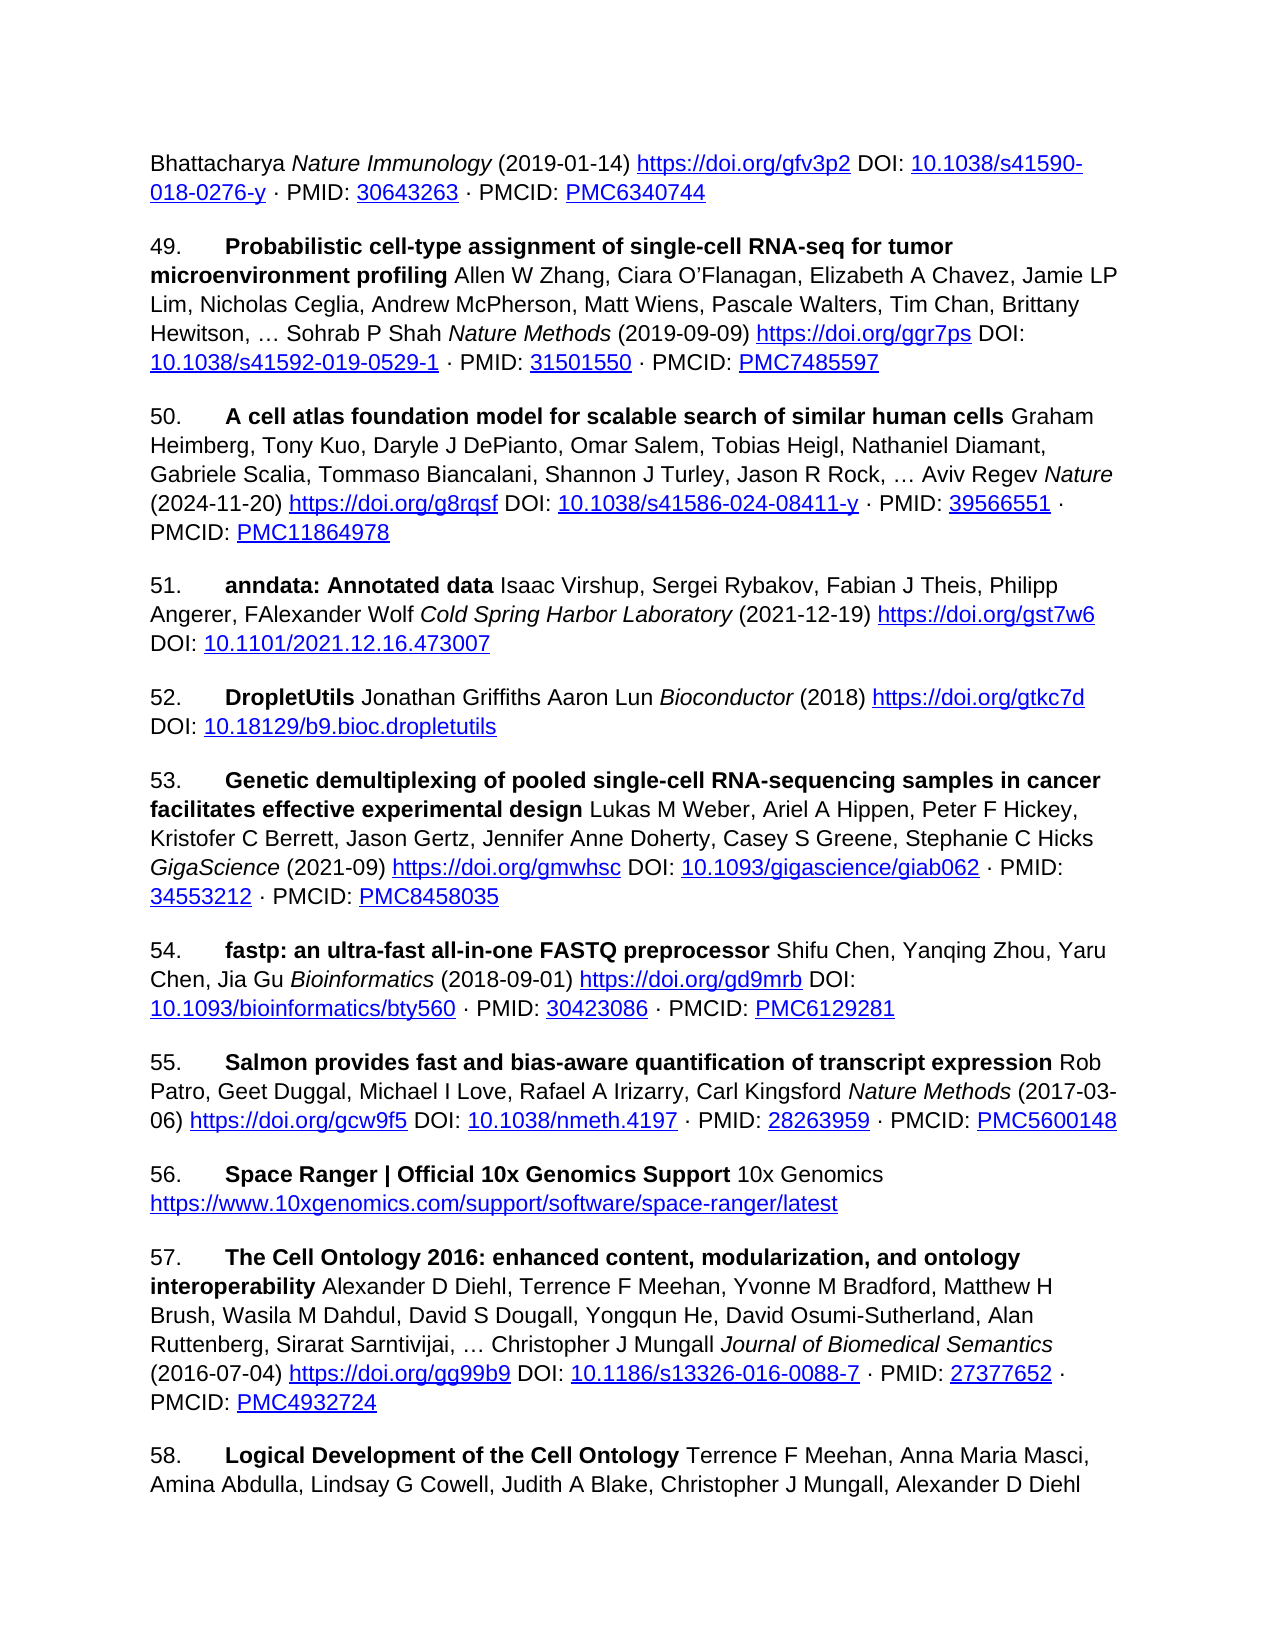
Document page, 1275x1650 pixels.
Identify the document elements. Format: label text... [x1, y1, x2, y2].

text 55. Salmon provides fast and bias-aware quantification of transcript expression Rob Patro, Geet Duggal, Michael I Love, Rafael A Irizarry, Carl Kingsford Nature Methods (2017-03-06) https://doi.org/gcw9f5 DOI: 10.1038/nmeth.4197 · PMID: 28263959 · PMCID: PMC5600148 [150, 1049, 1125, 1133]
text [150, 150, 1125, 205]
text 53. Genetic demultiplexing of pooled single-cell RNA-sequencing samples in cancer facilitates effective experimental design Lukas M Weber, Ariel A Hippen, Peter F Hickey, Kristofer C Berrett, Jason Gertz, Jennifer Anne Doherty, Casey S Greene, Stephanie C Hicks GigaScience (2021-09) https://doi.org/gmwhsc DOI: 10.1093/gigascience/giab062 · PMID: 34553212 · PMCID: PMC8458035 [150, 767, 1125, 909]
text 50. A cell atlas foundation model for scalable search of similar human cells Graham Heimberg, Tony Kuo, Daryle J DePianto, Omar Salem, Tobias Heigl, Nathaniel Diamant, Gabriele Scalia, Tommaso Biancalani, Shannon J Turley, Jason R Rock, … Aviv Regev Nature (2024-11-20) https://doi.org/g8rqsf DOI: 10.1038/s41586-024-08411-y · PMID: 39566551 · PMCID: PMC11864978 [150, 403, 1125, 545]
text 57. The Cell Ontology 2016: enhanced content, modularization, and ontology interoperability Alexander D Diehl, Terrence F Meehan, Yvonne M Bradford, Matthew H Brush, Wasila M Dahdul, David S Dougall, Yongqun He, David Osumi-Sutherland, Alan Ruttenberg, Sirarat Sarntivijai, … Christopher J Mungall Journal of Biomedical Semantics (2016-07-04) https://doi.org/gg99b9 DOI: 10.1186/s13326-016-0088-7 · PMID: 27377652 · PMCID: PMC4932724 [150, 1244, 1125, 1415]
text 54. fastp: an ultra-fast all-in-one FASTQ preprocessor Shifu Chen, Yanqing Zhou, Yaru Chen, Jia Gu Bioinformatics (2018-09-01) https://doi.org/gd9mrb DOI: 10.1093/bioinformatics/bty560 · PMID: 30423086 · PMCID: PMC6129281 [150, 937, 1125, 1021]
text 51. anndata: Annotated data Isaac Virshup, Sergei Rybakov, Fabian J Theis, Philipp Angerer, FAlexander Wolf Cold Spring Harbor Laboratory (2021-12-19) https://doi.org/gst7w6 DOI: 10.1101/2021.12.16.473007 [150, 572, 1125, 657]
text 49. Probabilistic cell-type assignment of single-cell RNA-seq for tumor microenvironment profiling Allen W Zhang, Ciara O’Flanagan, Elizabeth A Chavez, Jamie LP Lim, Nicholas Ceglia, Andrew McPherson, Matt Wiens, Pascale Walters, Tim Chan, Brittany Hewitson, … Sohrab P Shah Nature Methods (2019-09-09) https://doi.org/ggr7ps DOI: 10.1038/s41592-019-0529-1 · PMID: 31501550 · PMCID: PMC7485597 [150, 233, 1125, 375]
text 56. Space Ranger | Official 10x Genomics Support 10x Genomics https://www.10xgenomics.com/support/software/space-ranger/latest [150, 1161, 1125, 1216]
text 52. DropletUtils Jonathan Griffiths Aaron Lun Bioconductor (2018) https://doi.org/gtkc7d DOI: 10.18129/b9.bioc.dropletutils [150, 684, 1125, 740]
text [150, 1442, 1125, 1498]
